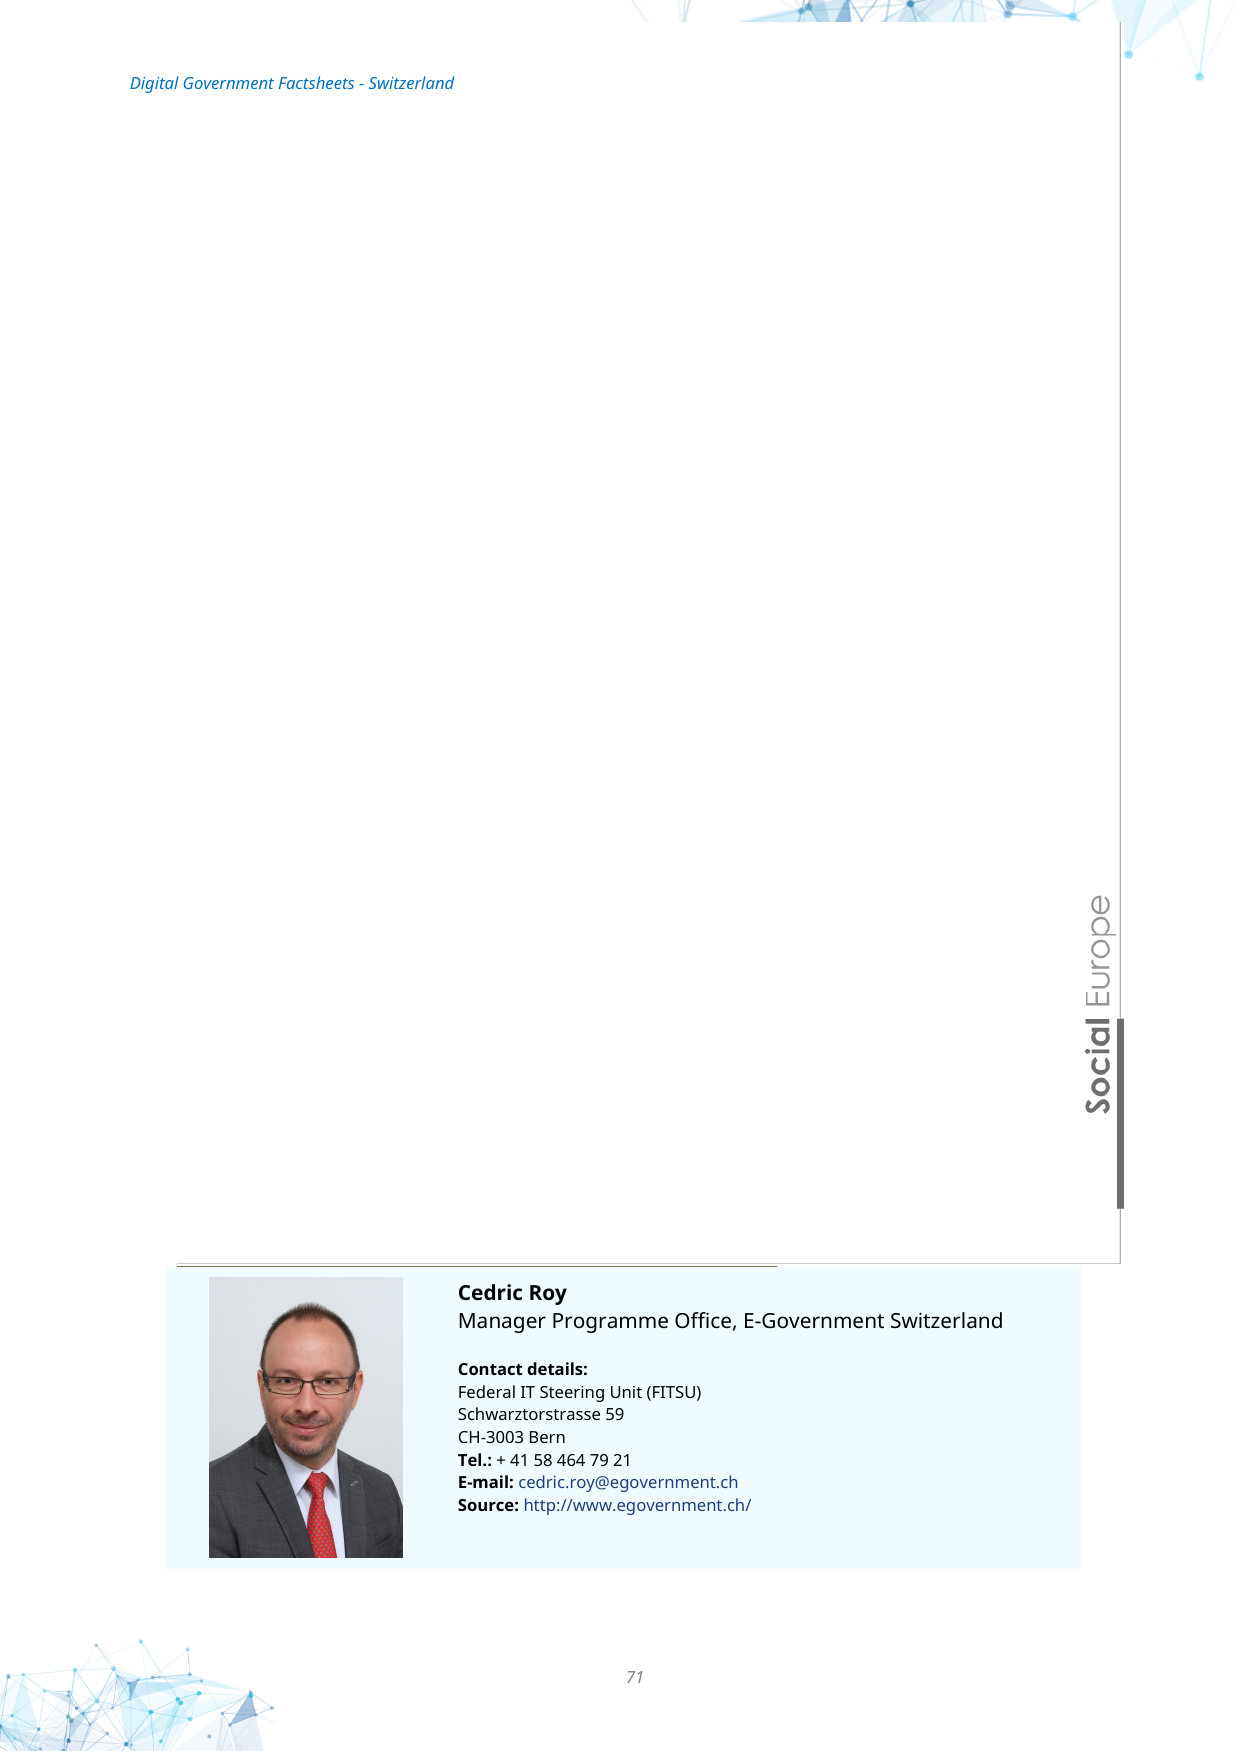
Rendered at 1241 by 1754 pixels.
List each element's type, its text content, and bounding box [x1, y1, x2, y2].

table_header [166, 1267, 446, 1569]
picture [209, 1277, 403, 1558]
picture [177, 22, 1124, 1264]
table_header Cedric Roy Manager Programme Office, E-Government Switzerland Contact details: Federal IT Steering Unit (FITSU) Schwarztorstrasse 59 CH-3003 Bern Tel.: + 41 58 464 79 21 E-mail: cedric.roy@egovernment.ch Source: http://www.egovernment.ch/ [446, 1267, 1081, 1569]
